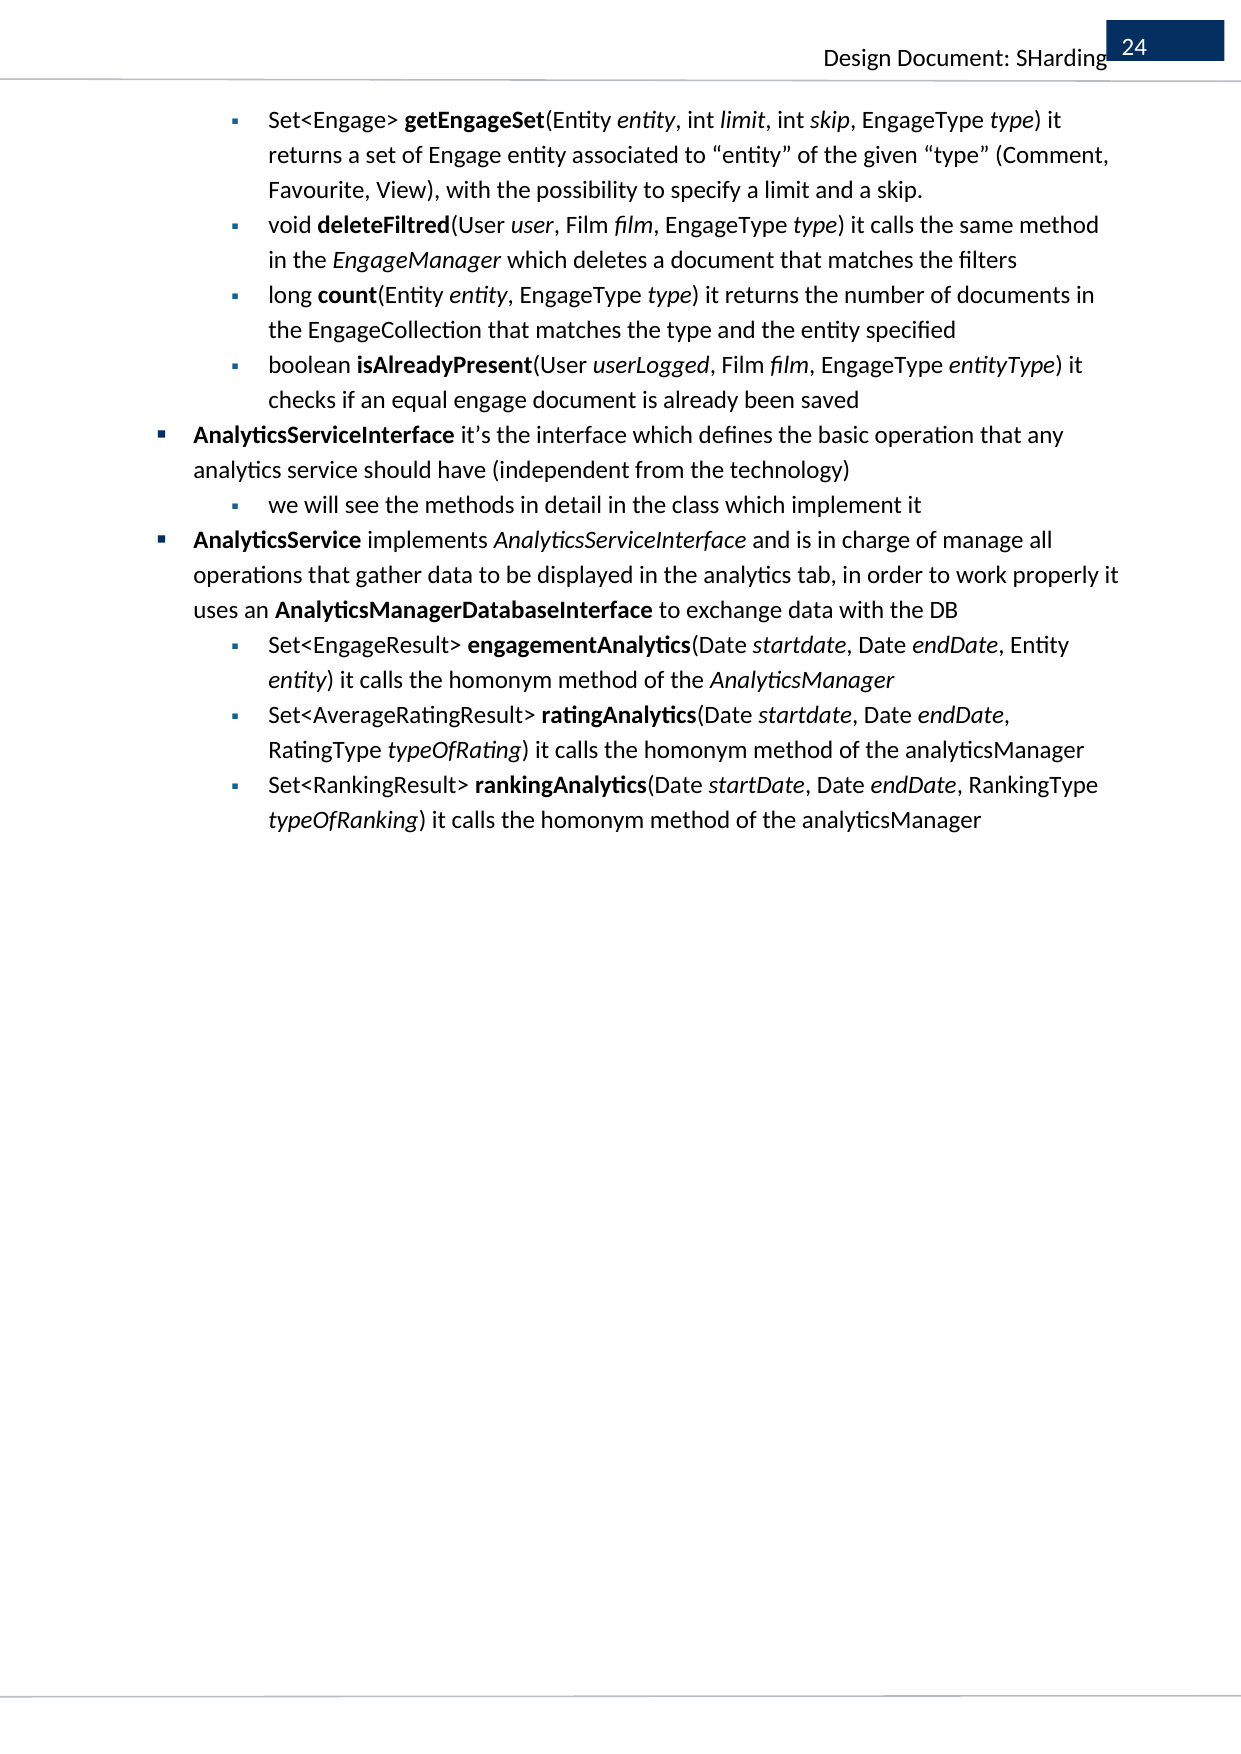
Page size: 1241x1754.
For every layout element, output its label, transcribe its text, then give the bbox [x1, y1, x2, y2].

list AnalyticsServiceInterface it’s the interface which defines the basic operation that any analytics service should have (independent from the technology) [156, 419, 1122, 485]
list long count(Entity entity, EngageType type) it returns the number of documents in the EngageCollection that matches the type and the entity specified [231, 279, 1122, 345]
list void deleteFiltred(User user, Film film, EngageType type) it calls the same method in the EngageManager which deletes a document that matches the filters [231, 209, 1122, 275]
list Set<AverageRatingResult> ratingAnalytics(Date startdate, Date endDate, RatingType typeOfRating) it calls the homonym method of the analyticsManager [231, 699, 1122, 765]
list boolean isAlreadyPresent(User userLogged, Film film, EngageType entityType) it checks if an equal engage document is already been saved [231, 349, 1122, 415]
list we will see the methods in detail in the class which implement it [231, 489, 1122, 520]
list Set<EngageResult> engagementAnalytics(Date startdate, Date endDate, Entity entity) it calls the homonym method of the AnalyticsManager [231, 629, 1122, 695]
list AnalyticsService implements AnalyticsServiceInterface and is in charge of manage all operations that gather data to be displayed in the analytics tab, in order to work properly it uses an AnalyticsManagerDatabaseInterface to exchange data with the DB [156, 524, 1122, 625]
list Set<RankingResult> rankingAnalytics(Date startDate, Date endDate, RankingType typeOfRanking) it calls the homonym method of the analyticsManager [231, 769, 1122, 835]
list Set<Engage> getEngageSet(Entity entity, int limit, int skip, EngageType type) it returns a set of Engage entity associated to “entity” of the given “type” (Comment, Favourite, View), with the possibility to specify a limit and a skip. [231, 104, 1122, 205]
